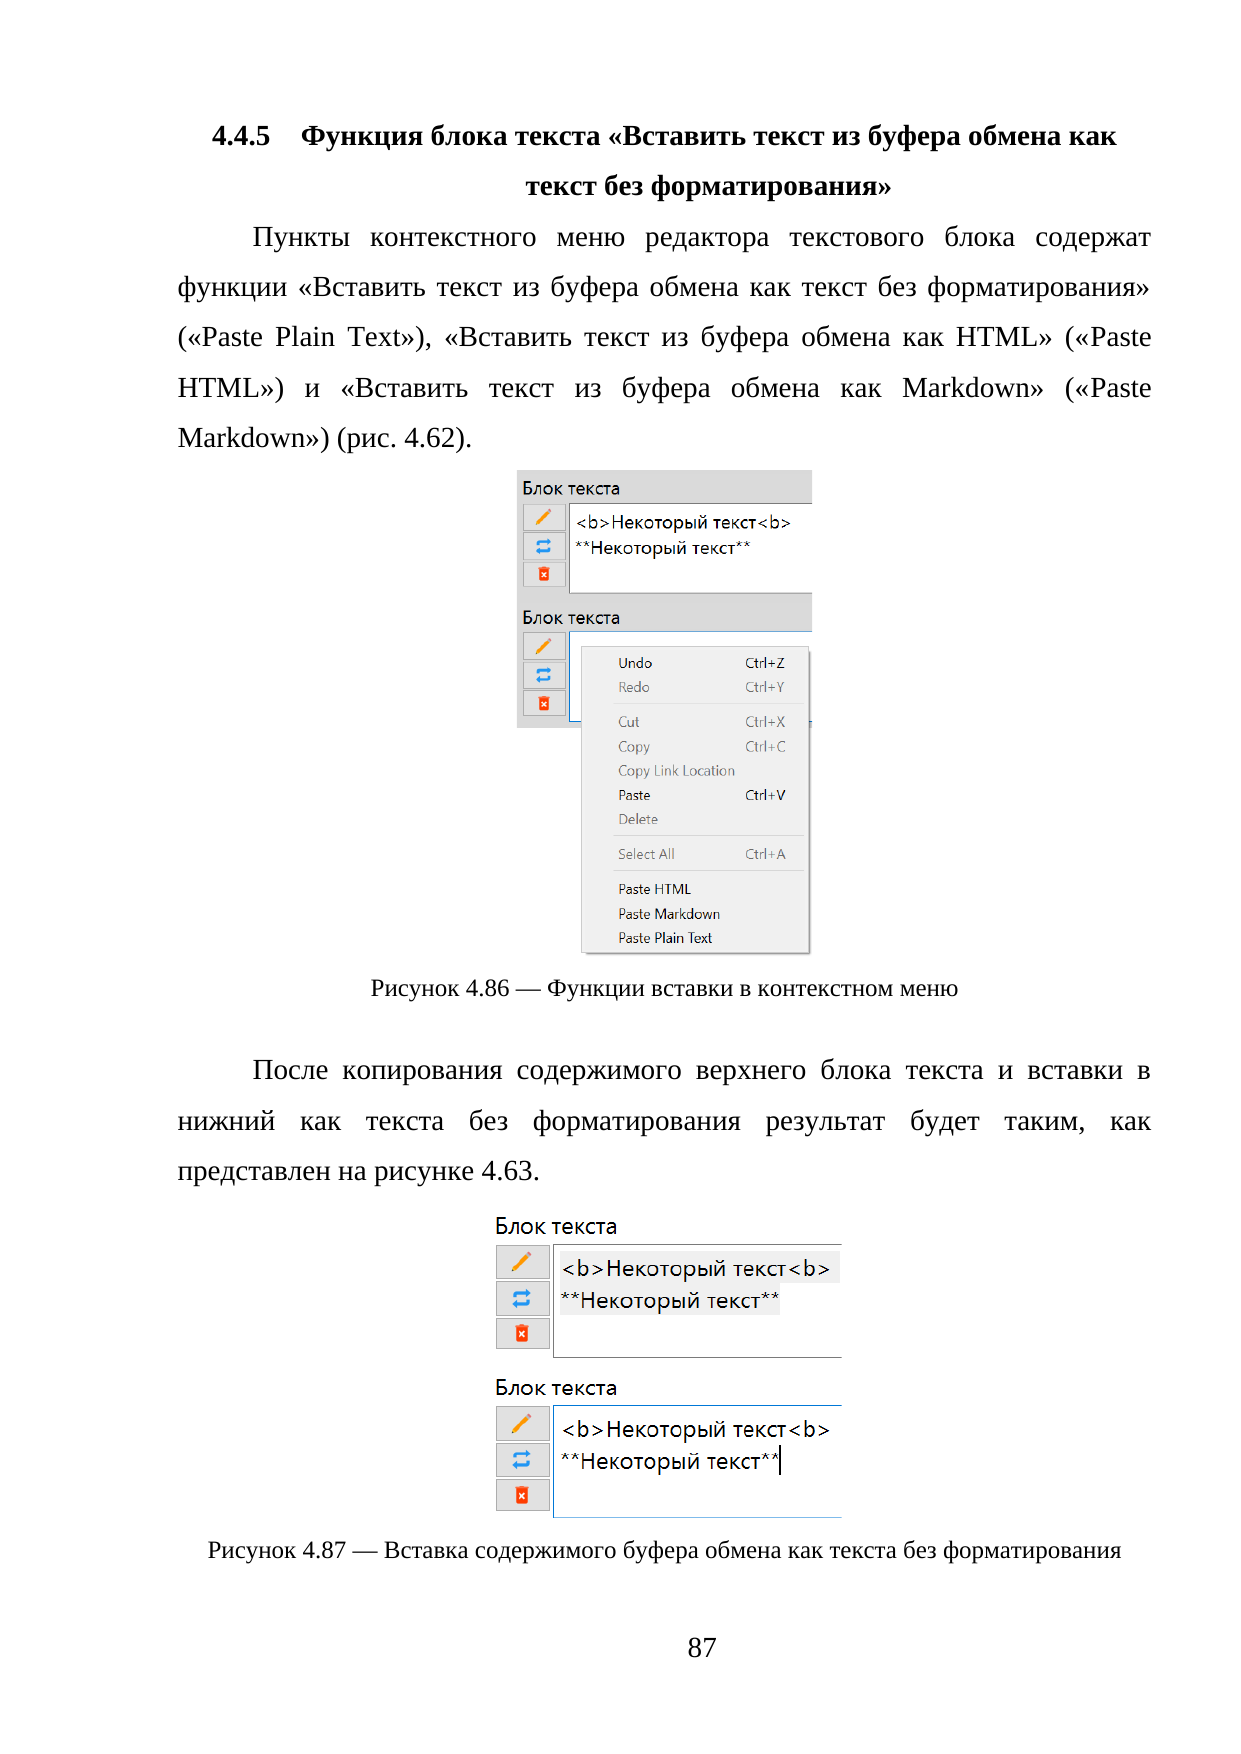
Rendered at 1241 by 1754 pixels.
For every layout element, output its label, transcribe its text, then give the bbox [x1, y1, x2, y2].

subtitle Функция блока текста «Вставить текст из буфера обмена как текст без форматирования» [177, 118, 1152, 202]
text После копирования содержимого верхнего блока текста и вставки в нижний как текста без форматирования результат будет таким, как представлен на рисунке 4.63. [177, 1052, 1152, 1187]
picture [516, 470, 813, 957]
text Пункты контекстного меню редактора текстового блока содержат функции «Вставить текст из буфера обмена как текст без форматирования» («Paste Plain Text»), «Вставить текст из буфера обмена как HTML» («Paste HTML») и «Вставить текст из буфера обмена как Markdown» («Paste Markdown») (рис. 4.62). [177, 219, 1152, 453]
picture [487, 1203, 842, 1518]
